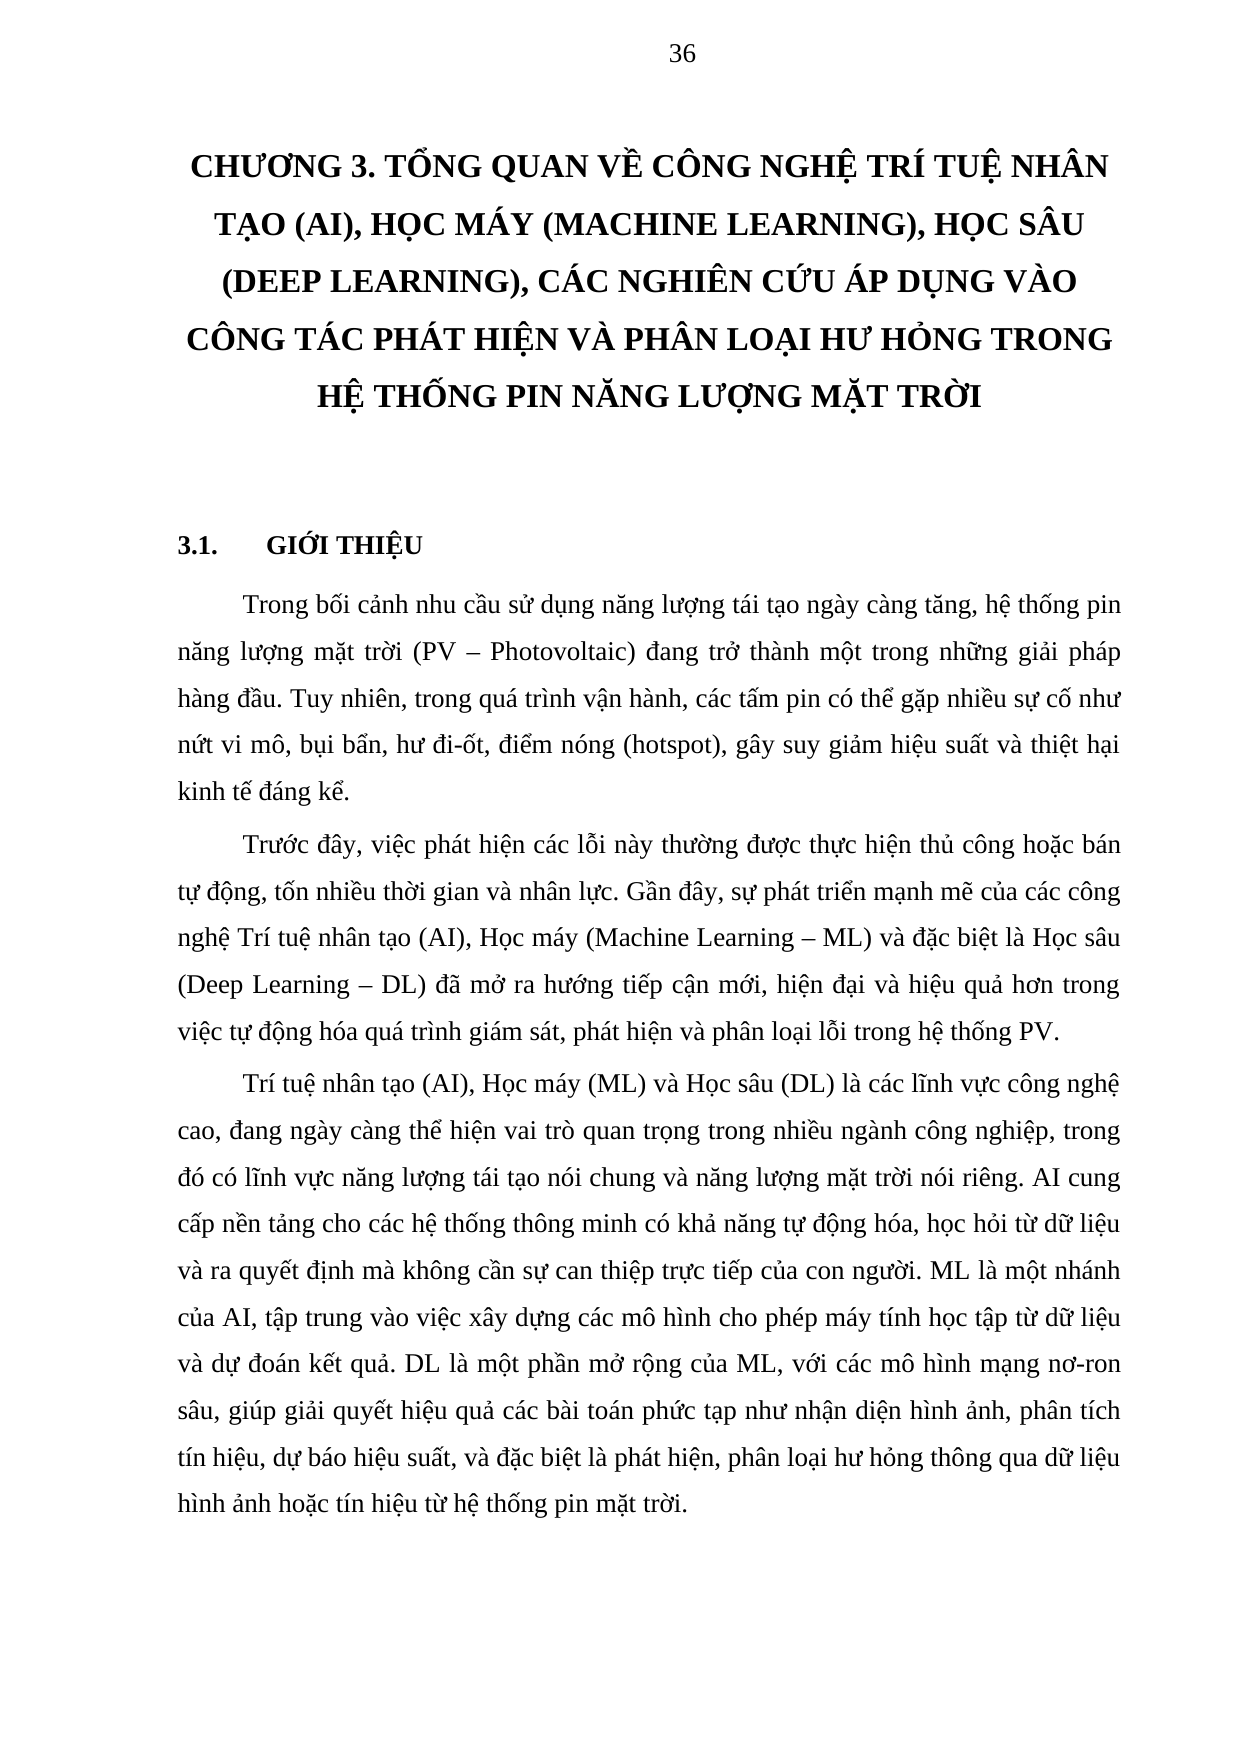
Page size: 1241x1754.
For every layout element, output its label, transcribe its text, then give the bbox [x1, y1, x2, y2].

subtitle GIỚI THIỆU [177, 529, 1122, 560]
text Trong bối cảnh nhu cầu sử dụng năng lượng tái tạo ngày càng tăng, hệ thống pin năng lượng mặt trời (PV – Photovoltaic) đang trở thành một trong những giải pháp hàng đầu. Tuy nhiên, trong quá trình vận hành, các tấm pin có thể gặp nhiều sự cố như nứt vi mô, bụi bẩn, hư đi-ốt, điểm nóng (hotspot), gây suy giảm hiệu suất và thiệt hại kinh tế đáng kể. [177, 588, 1122, 806]
subtitle TỔNG QUAN VỀ CÔNG NGHỆ TRÍ TUỆ NHÂN TẠO (AI), HỌC MÁY (MACHINE LEARNING), HỌC SÂU (DEEP LEARNING), CÁC NGHIÊN CỨU ÁP DỤNG VÀO CÔNG TÁC PHÁT HIỆN VÀ PHÂN LOẠI HƯ HỎNG TRONG HỆ THỐNG PIN NĂNG LƯỢNG MẶT TRỜI [177, 147, 1122, 472]
text Trí tuệ nhân tạo (AI), Học máy (ML) và Học sâu (DL) là các lĩnh vực công nghệ cao, đang ngày càng thể hiện vai trò quan trọng trong nhiều ngành công nghiệp, trong đó có lĩnh vực năng lượng tái tạo nói chung và năng lượng mặt trời nói riêng. AI cung cấp nền tảng cho các hệ thống thông minh có khả năng tự động hóa, học hỏi từ dữ liệu và ra quyết định mà không cần sự can thiệp trực tiếp của con người. ML là một nhánh của AI, tập trung vào việc xây dựng các mô hình cho phép máy tính học tập từ dữ liệu và dự đoán kết quả. DL là một phần mở rộng của ML, với các mô hình mạng nơ-ron sâu, giúp giải quyết hiệu quả các bài toán phức tạp như nhận diện hình ảnh, phân tích tín hiệu, dự báo hiệu suất, và đặc biệt là phát hiện, phân loại hư hỏng thông qua dữ liệu hình ảnh hoặc tín hiệu từ hệ thống pin mặt trời. [177, 1067, 1122, 1519]
text Trước đây, việc phát hiện các lỗi này thường được thực hiện thủ công hoặc bán tự động, tốn nhiều thời gian và nhân lực. Gần đây, sự phát triển mạnh mẽ của các công nghệ Trí tuệ nhân tạo (AI), Học máy (Machine Learning – ML) và đặc biệt là Học sâu (Deep Learning – DL) đã mở ra hướng tiếp cận mới, hiện đại và hiệu quả hơn trong việc tự động hóa quá trình giám sát, phát hiện và phân loại lỗi trong hệ thống PV. [177, 828, 1122, 1046]
